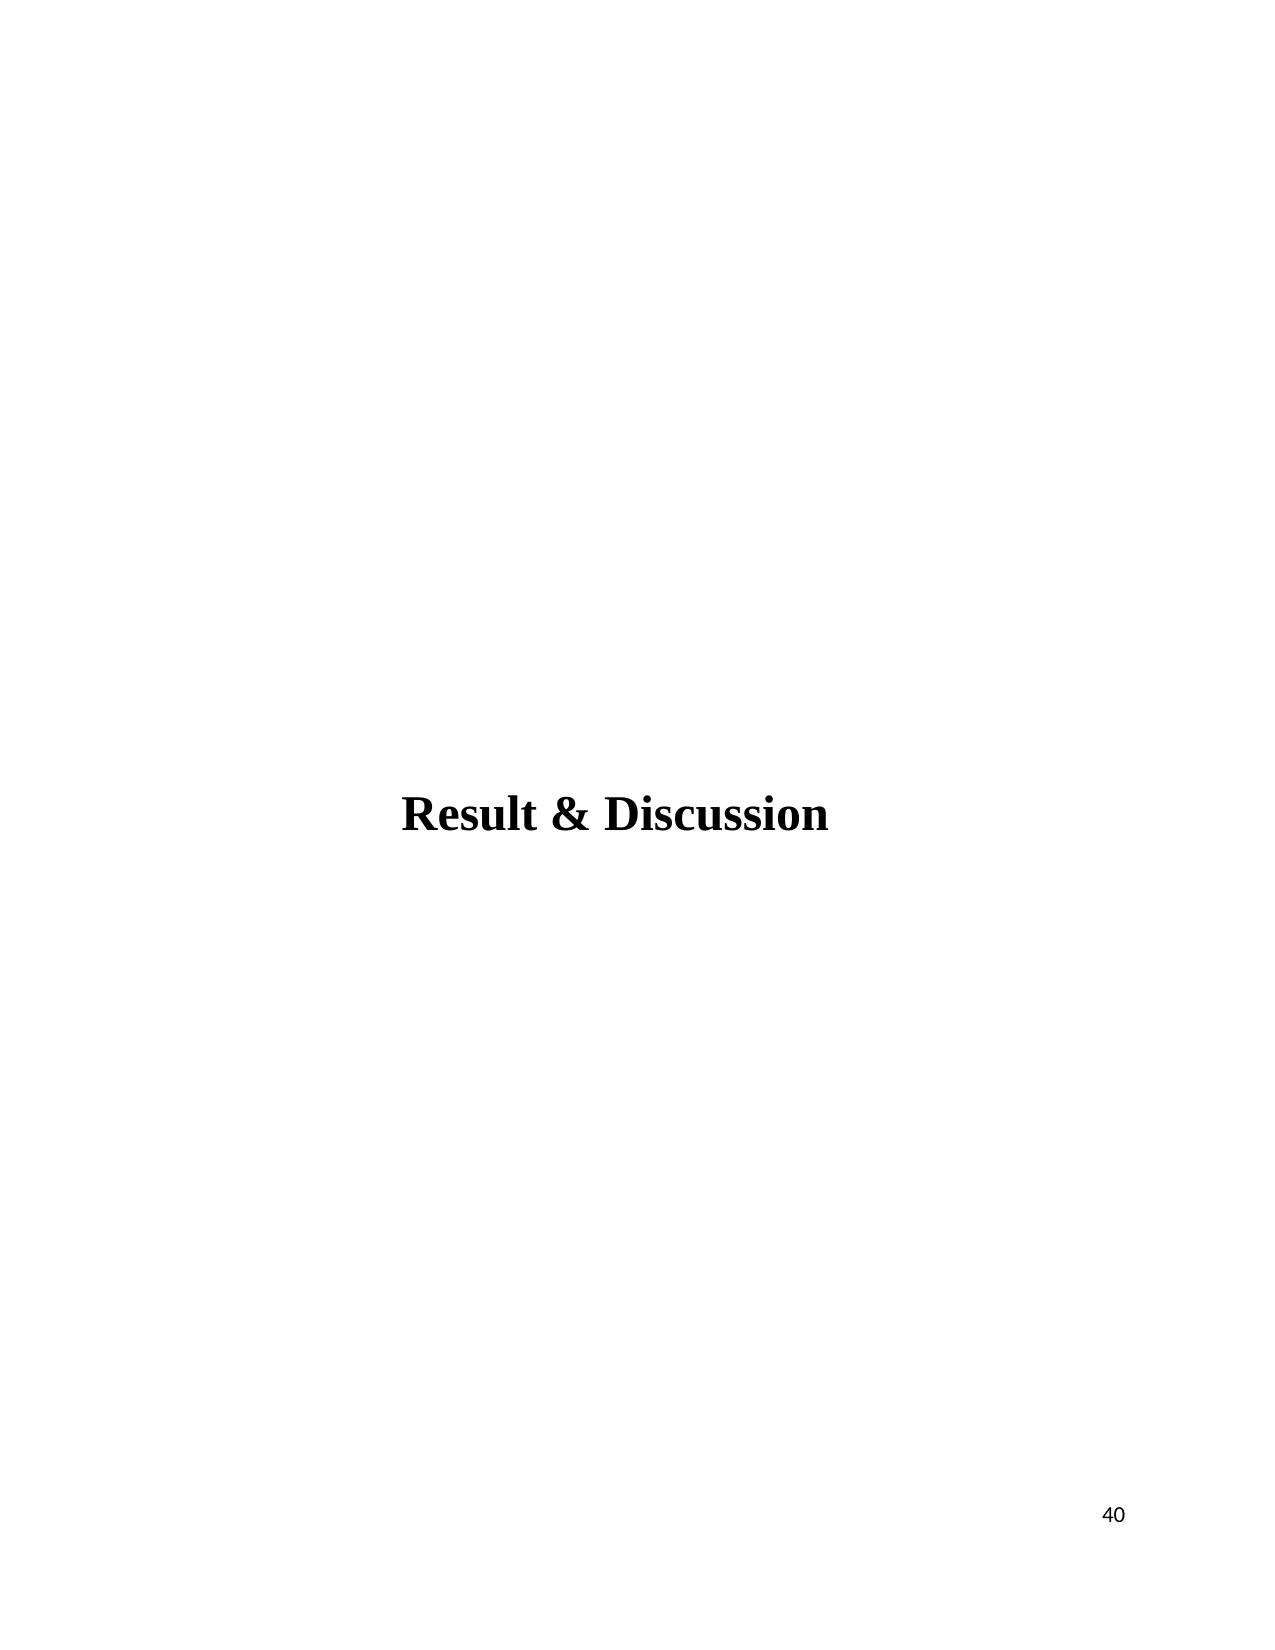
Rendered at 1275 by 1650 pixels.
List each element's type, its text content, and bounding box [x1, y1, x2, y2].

subtitle Result & Discussion [158, 783, 1072, 841]
